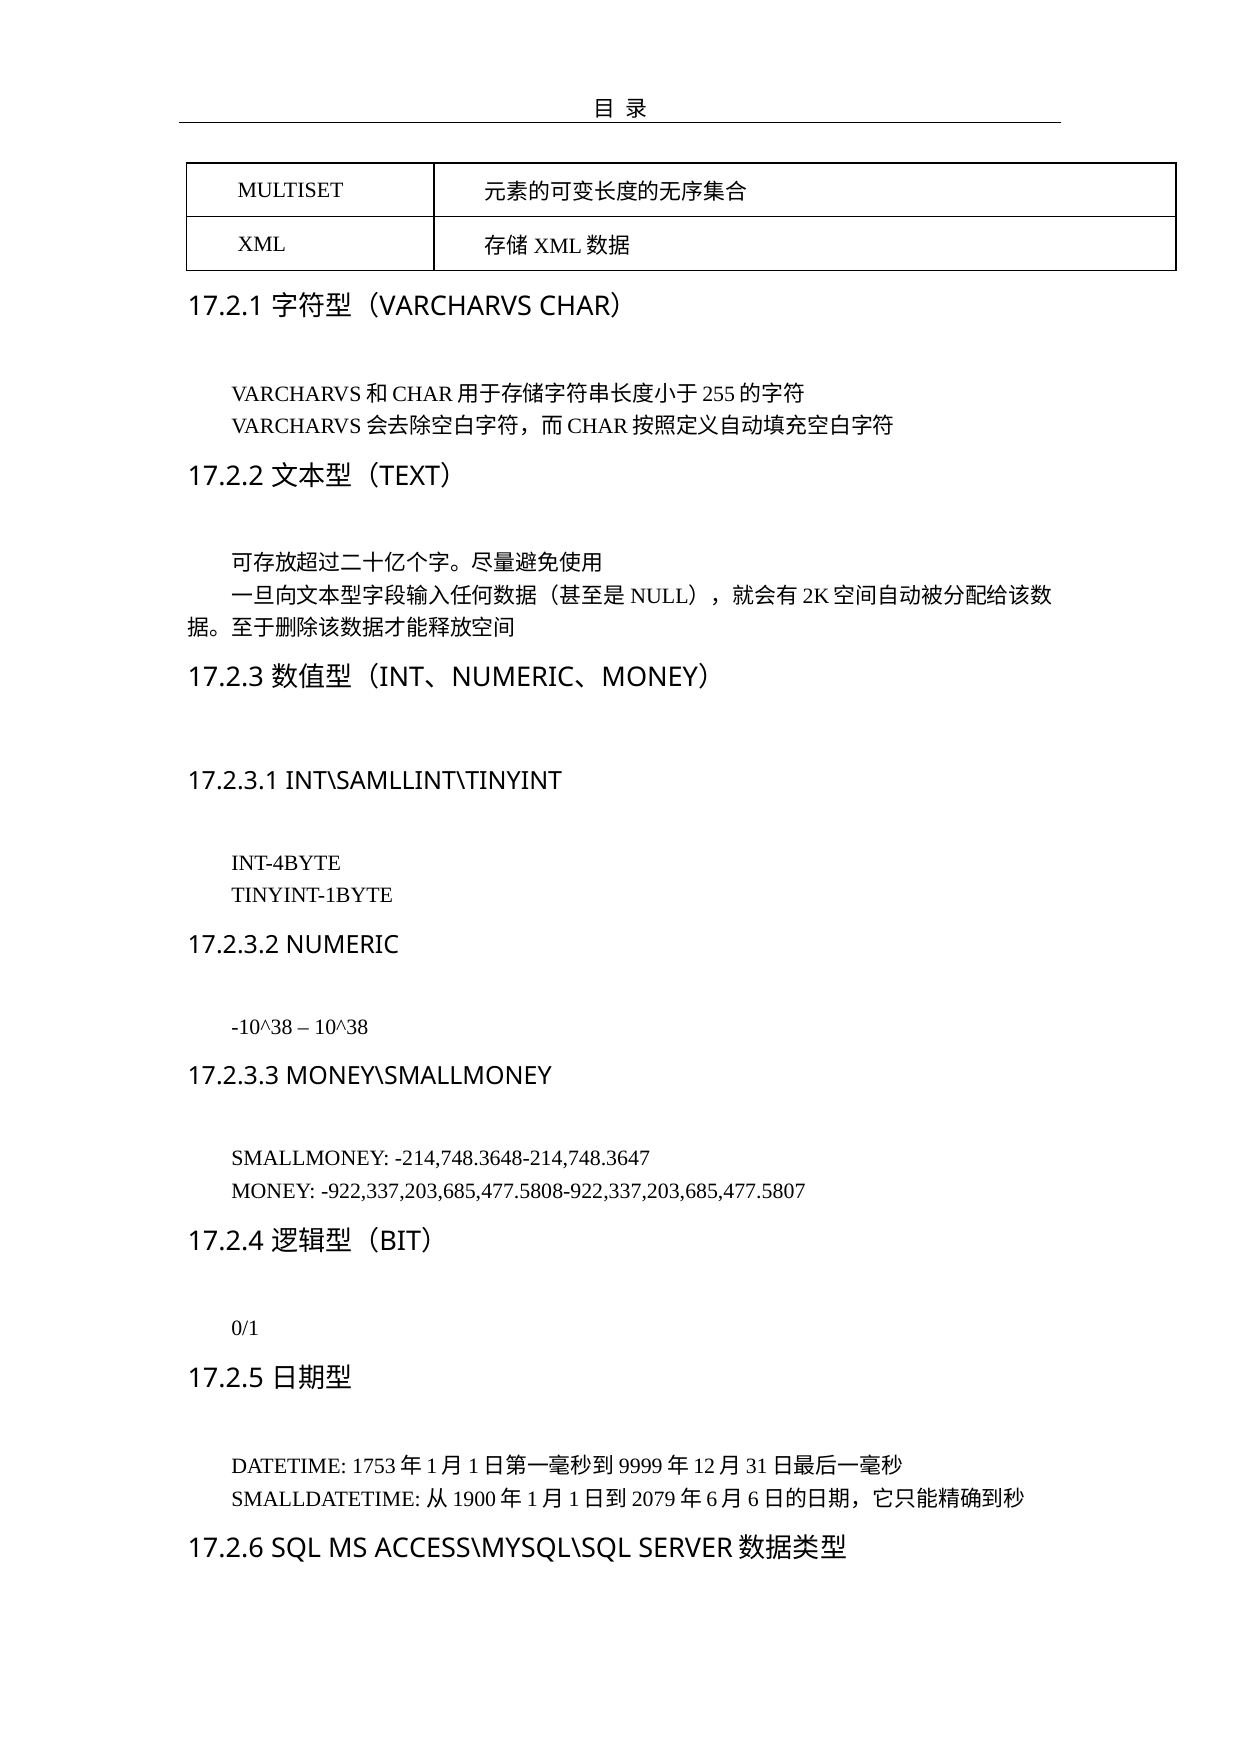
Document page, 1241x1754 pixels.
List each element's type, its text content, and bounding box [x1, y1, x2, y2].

text SMALLDATETIME: 从1900年1月1日到2079年6月6日的日期，它只能精确到秒 [187, 1480, 1053, 1513]
subtitle 逻辑型（BIT） [187, 1207, 1053, 1272]
subtitle SQL MS ACCESS\MYSQL\SQL SERVER数据类型 [187, 1513, 1053, 1578]
subtitle 文本型（TEXT） [187, 441, 1053, 506]
table_cell 存储 XML 数据 [435, 217, 1175, 270]
text -10^38 – 10^38 [187, 1010, 1053, 1042]
text 可存放超过二十亿个字。尽量避免使用 [187, 545, 1053, 577]
subtitle 日期型 [187, 1343, 1053, 1408]
subtitle MONEY\SMALLMONEY [187, 1042, 1053, 1107]
subtitle NUMERIC [187, 911, 1053, 976]
table_cell MULTISET [187, 164, 433, 216]
text VARCHARVS会去除空白字符，而CHAR按照定义自动填充空白字符 [187, 408, 1053, 441]
subtitle INT\SAMLLINT\TINYINT [187, 747, 1053, 812]
text VARCHARVS和CHAR用于存储字符串长度小于255的字符 [187, 376, 1053, 408]
table_cell 元素的可变长度的无序集合 [435, 164, 1175, 216]
text 0/1 [187, 1311, 1053, 1343]
text MONEY: -922,337,203,685,477.5808-922,337,203,685,477.5807 [187, 1174, 1053, 1207]
text TINYINT-1BYTE [187, 878, 1053, 911]
text SMALLMONEY: -214,748.3648-214,748.3647 [187, 1142, 1053, 1174]
subtitle 字符型（VARCHARVS CHAR） [187, 271, 1053, 336]
text 一旦向文本型字段输入任何数据（甚至是NULL），就会有2K空间自动被分配给该数据。至于删除该数据才能释放空间 [187, 577, 1053, 642]
table_cell XML [187, 217, 433, 270]
subtitle 数值型（INT、NUMERIC、MONEY） [187, 642, 1053, 707]
text INT-4BYTE [187, 846, 1053, 878]
text DATETIME: 1753年1月1日第一毫秒到9999年12月31日最后一毫秒 [187, 1448, 1053, 1480]
